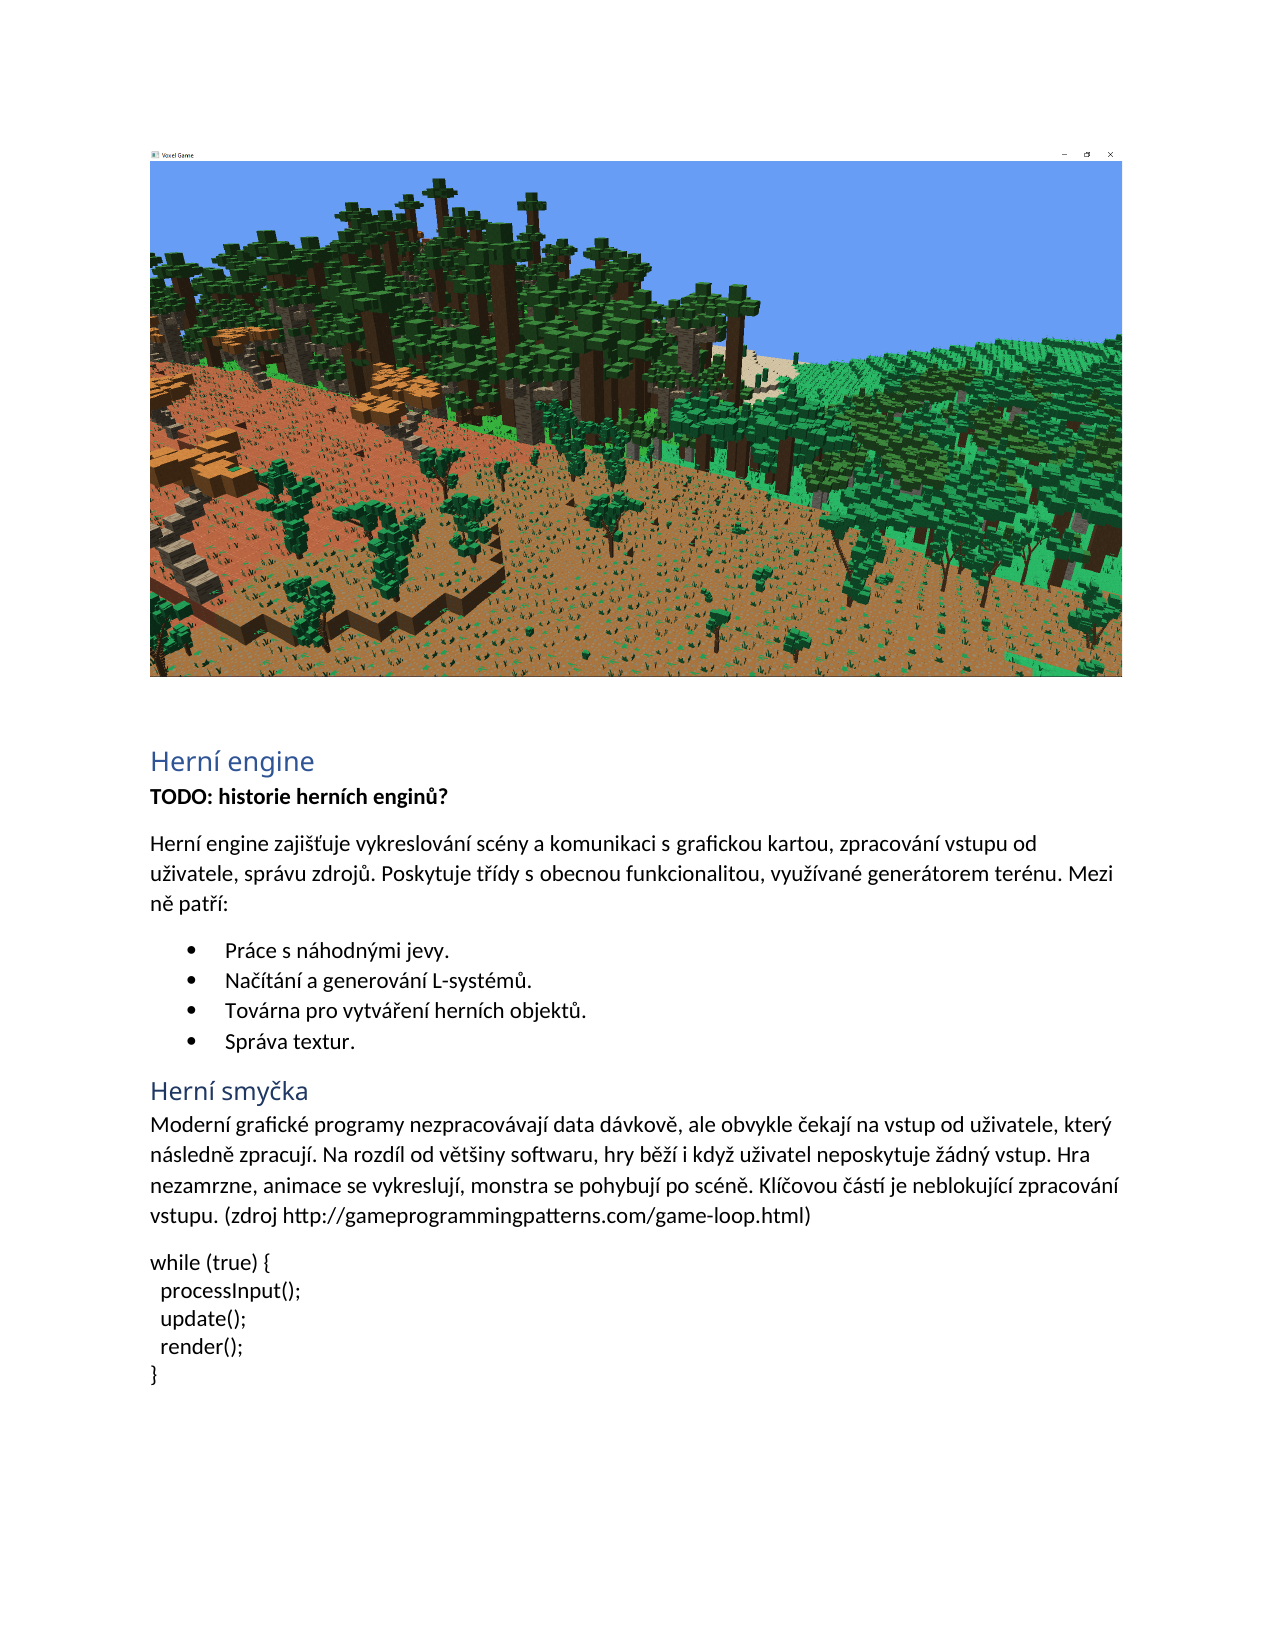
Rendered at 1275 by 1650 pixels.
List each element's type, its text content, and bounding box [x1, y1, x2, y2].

subtitle Herní smyčka [150, 1074, 1125, 1108]
list Načítání a generování L-systémů. [187, 966, 1125, 994]
picture [150, 150, 1123, 677]
text Herní engine zajišťuje vykreslování scény a komunikaci s grafickou kartou, zpracování vstupu od uživatele, správu zdrojů. Poskytuje třídy s obecnou funkcionalitou, využívané generátorem terénu. Mezi ně patří: [150, 829, 1125, 917]
text render(); [150, 1332, 1125, 1360]
text while (true) { [150, 1248, 1125, 1276]
list Továrna pro vytváření herních objektů. [187, 997, 1125, 1024]
text TODO: historie herních enginů? [150, 782, 1125, 810]
text update(); [150, 1304, 1125, 1332]
list Práce s náhodnými jevy. [187, 936, 1125, 964]
subtitle Herní engine [150, 742, 1125, 779]
text } [150, 1360, 1125, 1388]
list Správa textur. [187, 1027, 1125, 1055]
text Moderní grafické programy nezpracovávají data dávkově, ale obvykle čekají na vstup od uživatele, který následně zpracují. Na rozdíl od většiny softwaru, hry běží i když uživatel neposkytuje žádný vstup. Hra nezamrzne, animace se vykreslují, monstra se pohybují po scéně. Klíčovou částí je neblokující zpracování vstupu. (zdroj http://gameprogrammingpatterns.com/game-loop.html) [150, 1110, 1125, 1229]
text processInput(); [150, 1276, 1125, 1304]
